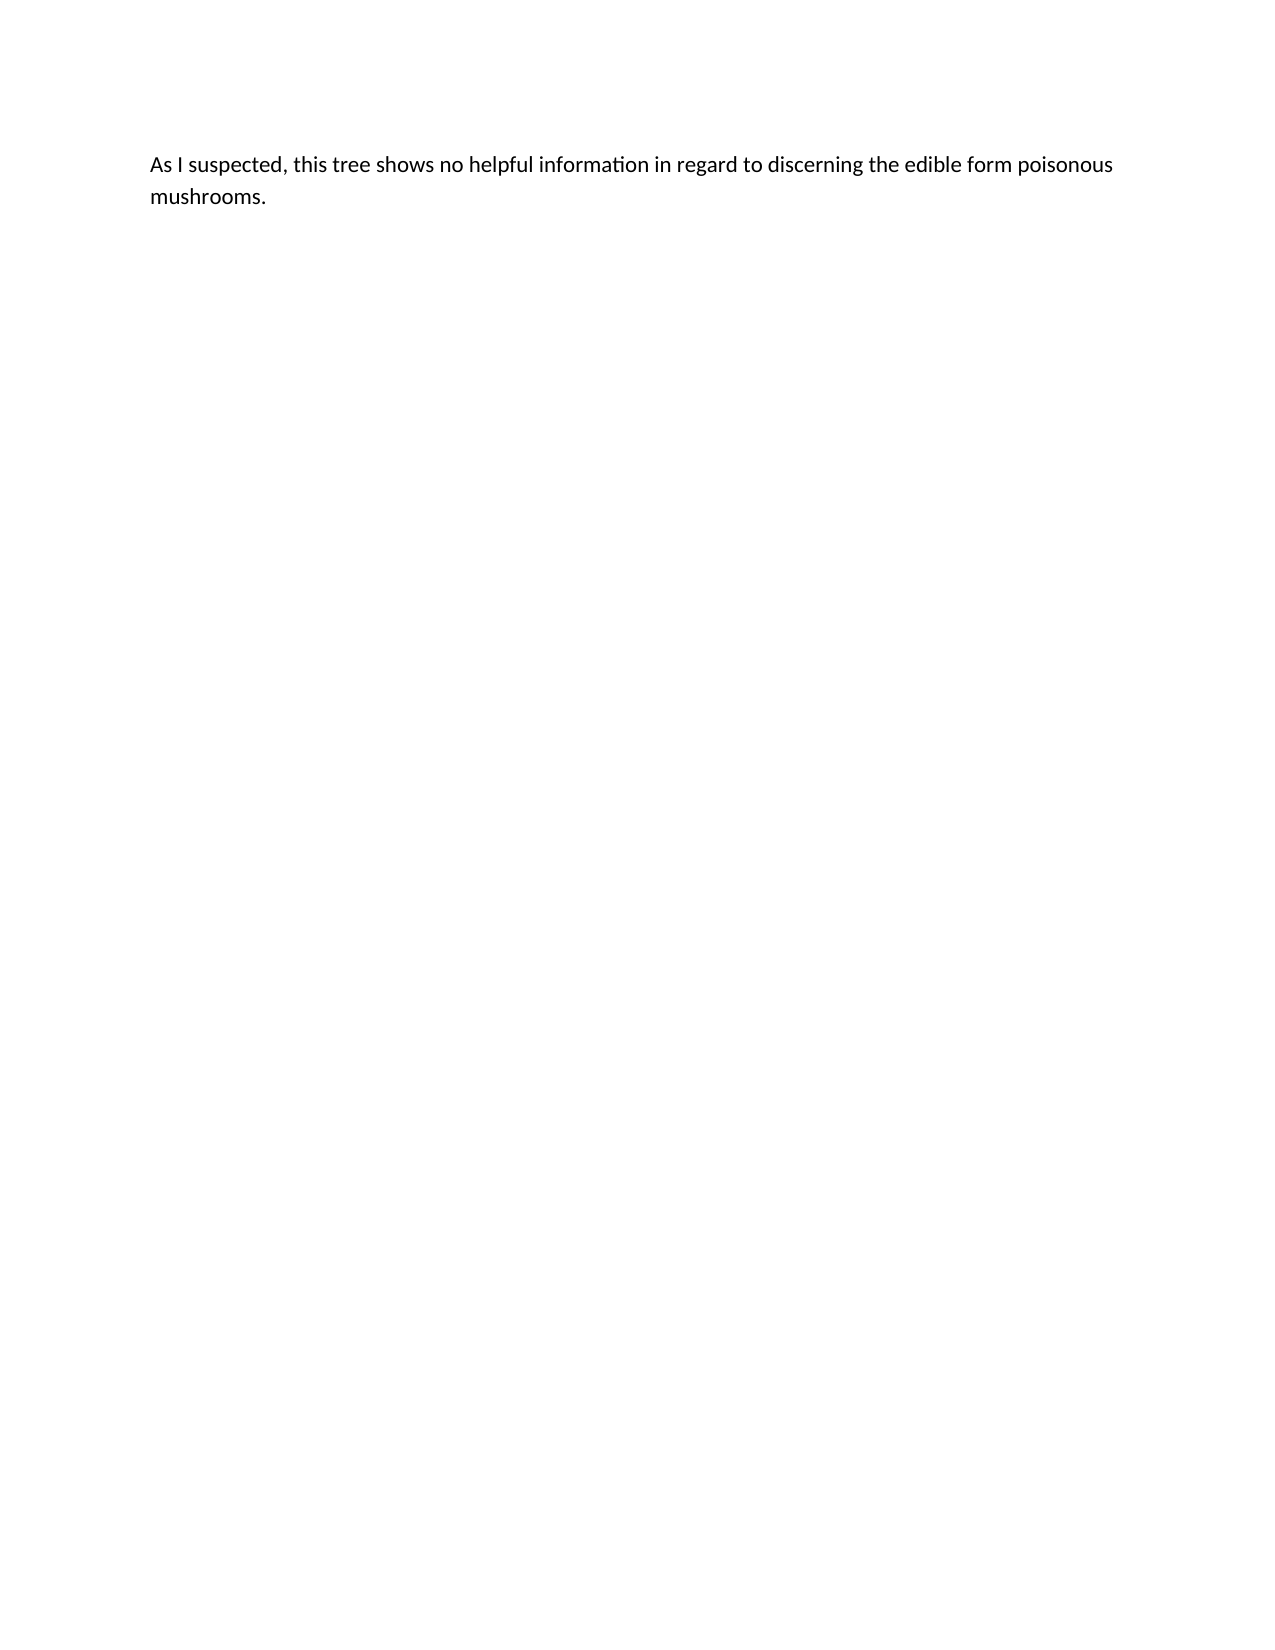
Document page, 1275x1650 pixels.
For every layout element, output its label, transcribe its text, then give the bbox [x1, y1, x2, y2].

text As I suspected, this tree shows no helpful information in regard to discerning the edible form poisonous mushrooms. [150, 150, 1125, 210]
